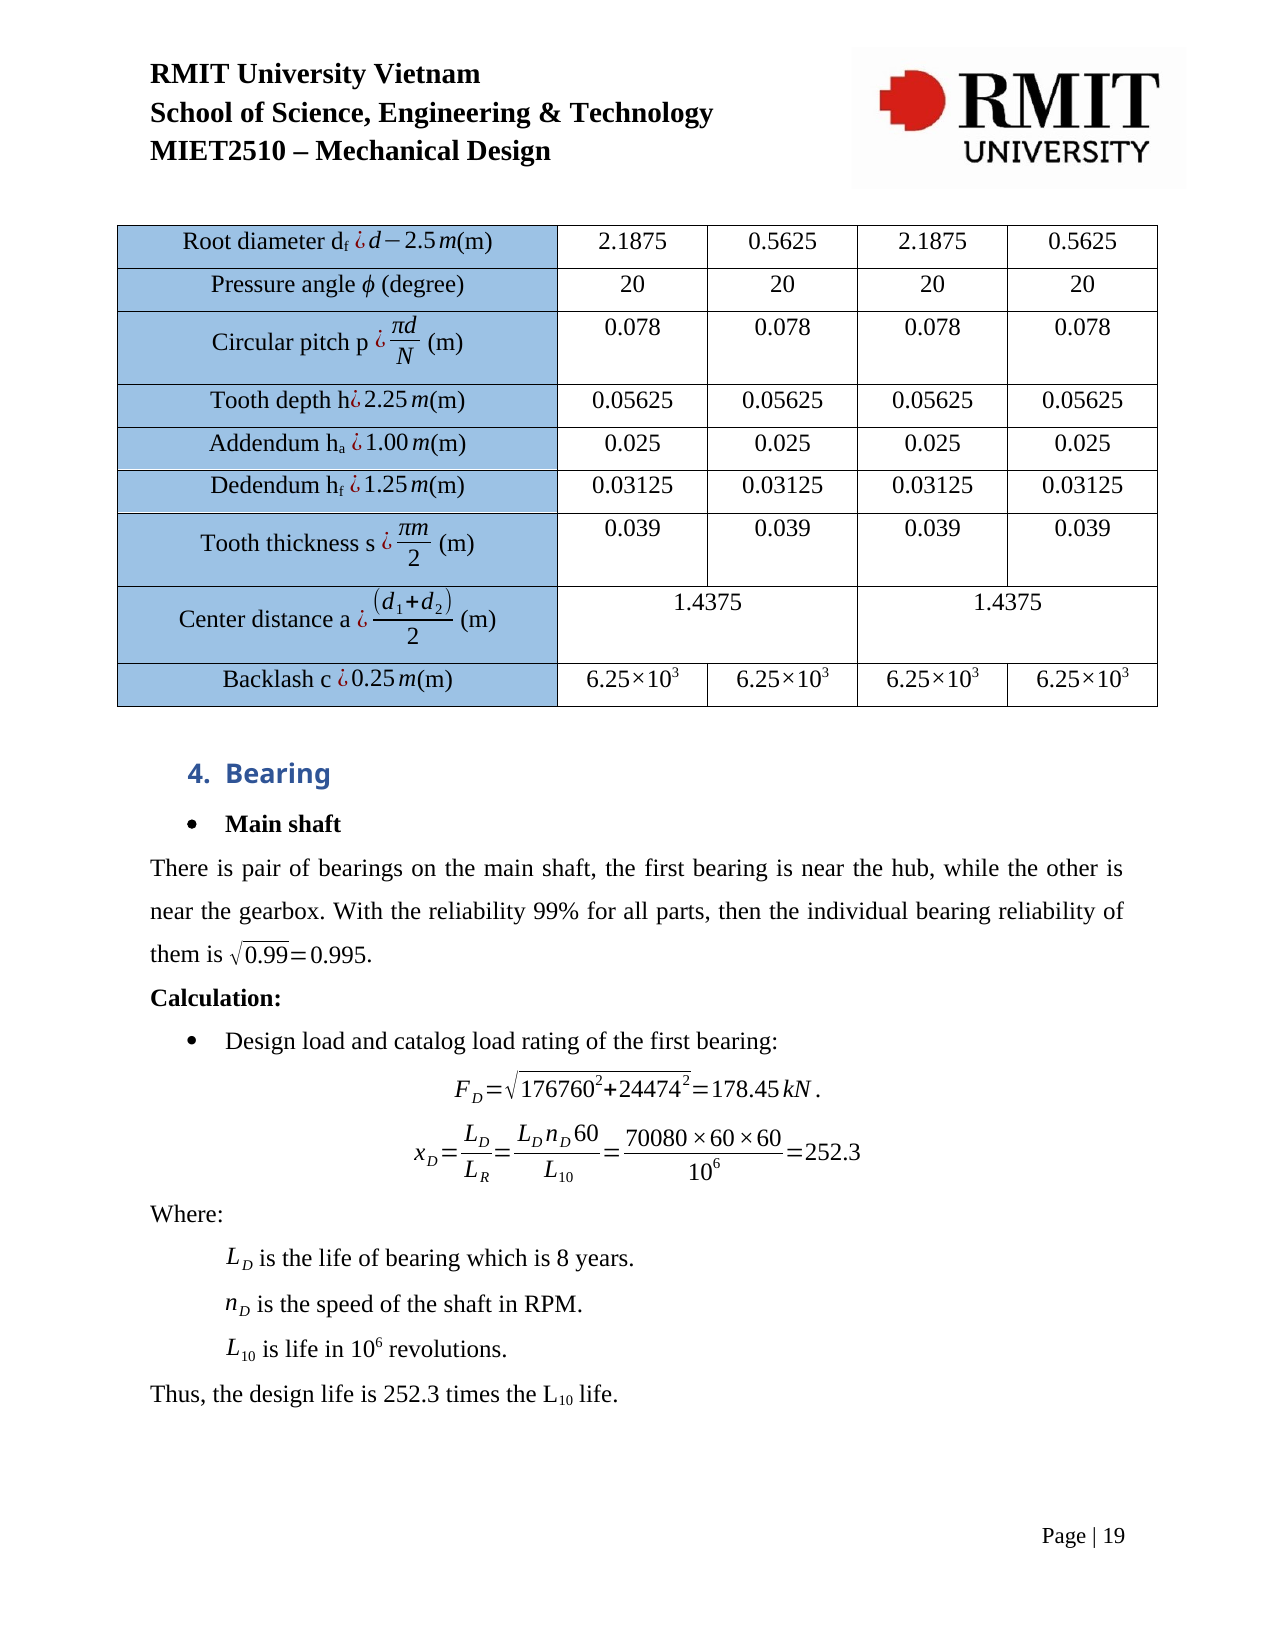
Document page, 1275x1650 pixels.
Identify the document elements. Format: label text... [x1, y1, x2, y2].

text Where: [150, 1199, 1125, 1228]
table_cell 20 [1008, 269, 1157, 311]
table_cell 0.5625 [708, 226, 857, 268]
table_cell 0.05625 [1008, 385, 1157, 427]
table_cell Backlash c (m) [118, 664, 557, 706]
table_cell 6.25103 [708, 664, 857, 706]
table_cell 20 [558, 269, 707, 311]
table_cell 0.05625 [858, 385, 1007, 427]
table_cell Center distance a (m) [118, 587, 557, 663]
table_cell 20 [858, 269, 1007, 311]
table_cell Circular pitch p (m) [118, 312, 557, 384]
table_cell 6.25103 [1008, 664, 1157, 706]
table_cell 0.05625 [558, 385, 707, 427]
text is life in 106 revolutions. [225, 1334, 1125, 1365]
picture [851, 47, 1187, 189]
table_cell 0.078 [708, 312, 857, 384]
table_cell 20 [708, 269, 857, 311]
text Calculation: [150, 983, 1125, 1012]
table_cell 2.1875 [558, 226, 707, 268]
table_cell 0.025 [1008, 428, 1157, 469]
table_cell 0.039 [708, 514, 857, 586]
table_cell 0.078 [858, 312, 1007, 384]
table_cell 0.03125 [858, 471, 1007, 512]
text is the life of bearing which is 8 years. [225, 1242, 1125, 1274]
table_cell Root diameter df (m) [118, 226, 557, 268]
table_cell 0.039 [558, 514, 707, 586]
table_cell Addendum ha (m) [118, 428, 557, 469]
text is the speed of the shaft in RPM. [225, 1288, 1125, 1319]
table_cell 0.03125 [1008, 471, 1157, 512]
text There is pair of bearings on the main shaft, the first bearing is near the hub, while the other is near the gearbox. With the reliability 99% for all parts, then the individual bearing reliability of them is . [150, 853, 1125, 969]
table_cell 0.039 [1008, 514, 1157, 586]
table_cell 1.4375 [858, 587, 1157, 663]
table_cell 0.5625 [1008, 226, 1157, 268]
table_cell 0.039 [858, 514, 1007, 586]
table_cell 0.078 [558, 312, 707, 384]
table_cell 6.25103 [558, 664, 707, 706]
table_cell 0.078 [1008, 312, 1157, 384]
table_cell 1.4375 [558, 587, 857, 663]
list Design load and catalog load rating of the first bearing: [187, 1026, 1125, 1055]
table_cell Dedendum hf (m) [118, 471, 557, 512]
table_cell 0.03125 [708, 471, 857, 512]
table_cell 0.025 [708, 428, 857, 469]
subtitle Bearing [187, 754, 1125, 791]
table_cell 0.05625 [708, 385, 857, 427]
table_cell 0.025 [858, 428, 1007, 469]
list Main shaft [187, 809, 1125, 838]
table_cell Pressure angle ϕ (degree) [118, 269, 557, 311]
table_cell 6.25103 [858, 664, 1007, 706]
table_cell Tooth thickness s (m) [118, 514, 557, 586]
table_cell 0.03125 [558, 471, 707, 512]
table_cell 0.025 [558, 428, 707, 469]
text Thus, the design life is 252.3 times the L10 life. [150, 1379, 1125, 1408]
table_cell 2.1875 [858, 226, 1007, 268]
table_cell Tooth depth h(m) [118, 385, 557, 427]
